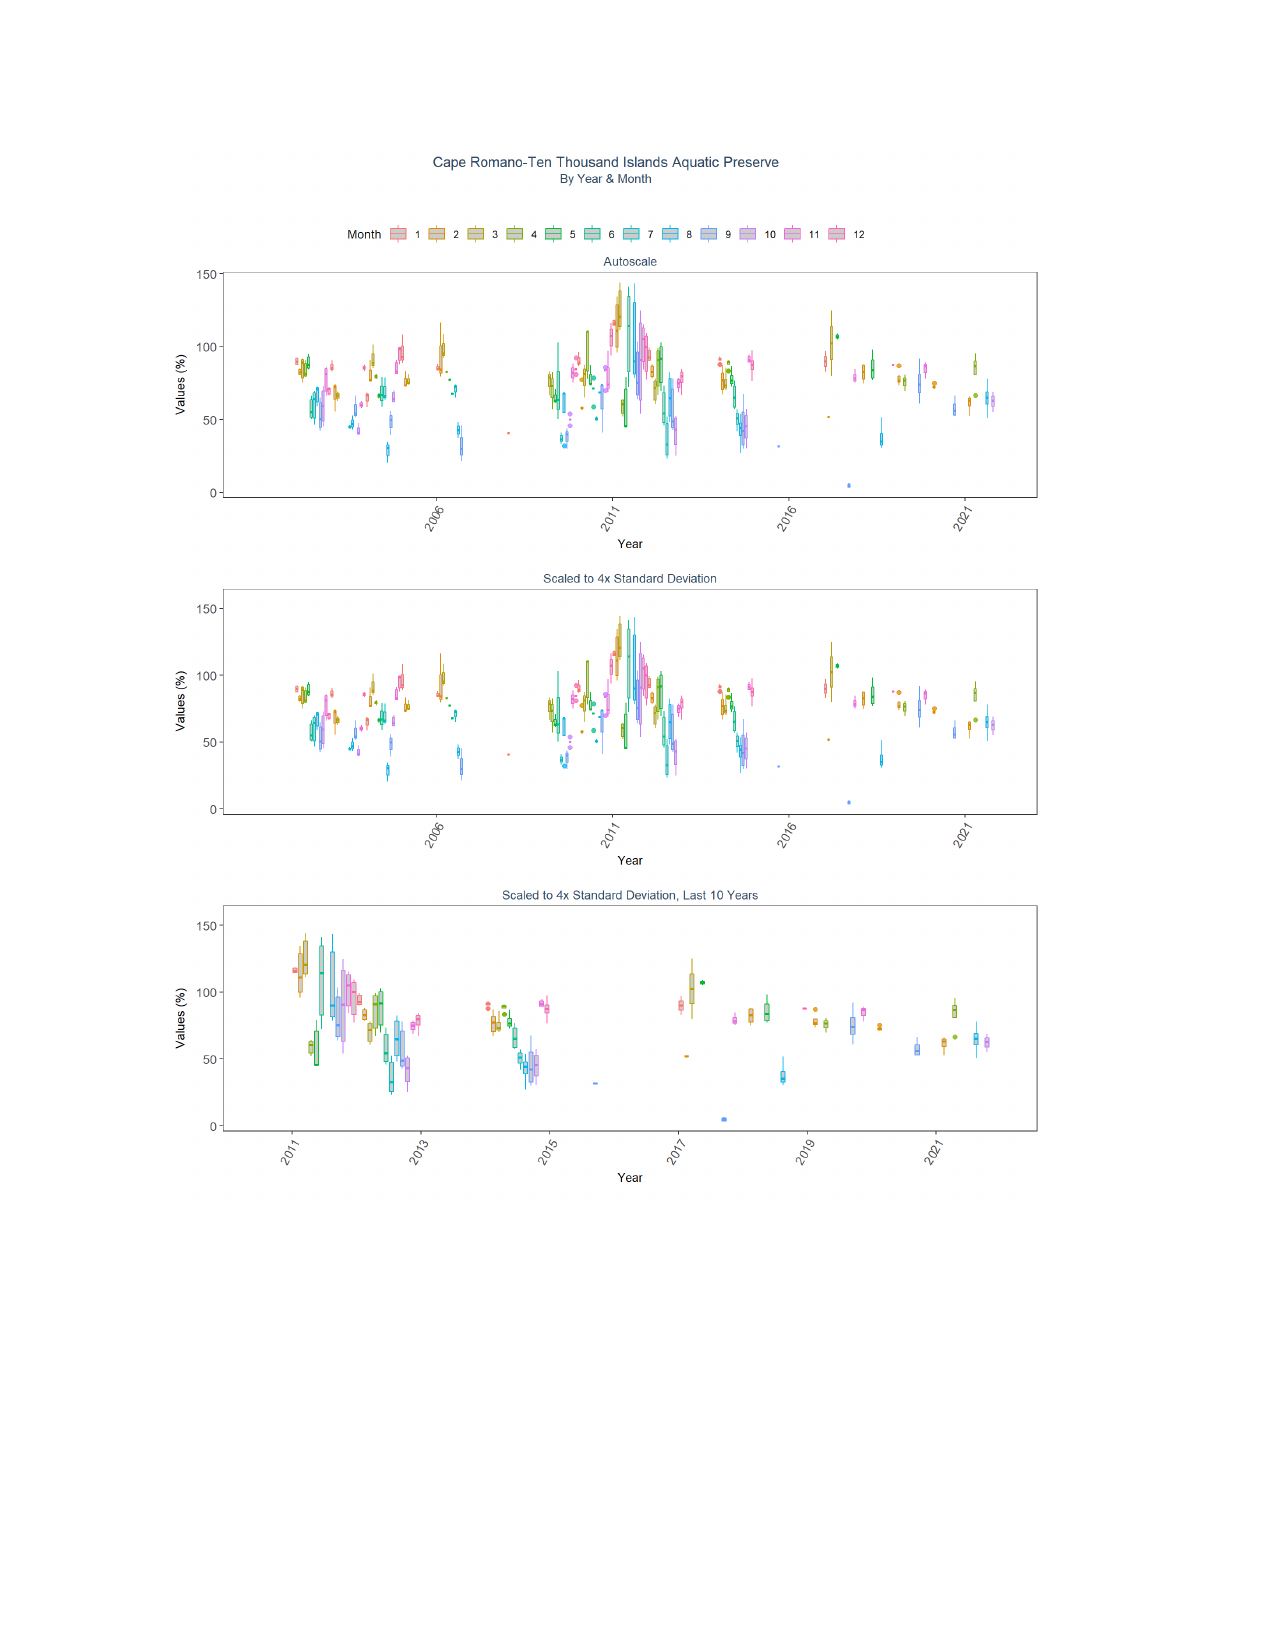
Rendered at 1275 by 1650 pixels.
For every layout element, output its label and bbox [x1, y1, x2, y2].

picture [168, 150, 1044, 1200]
